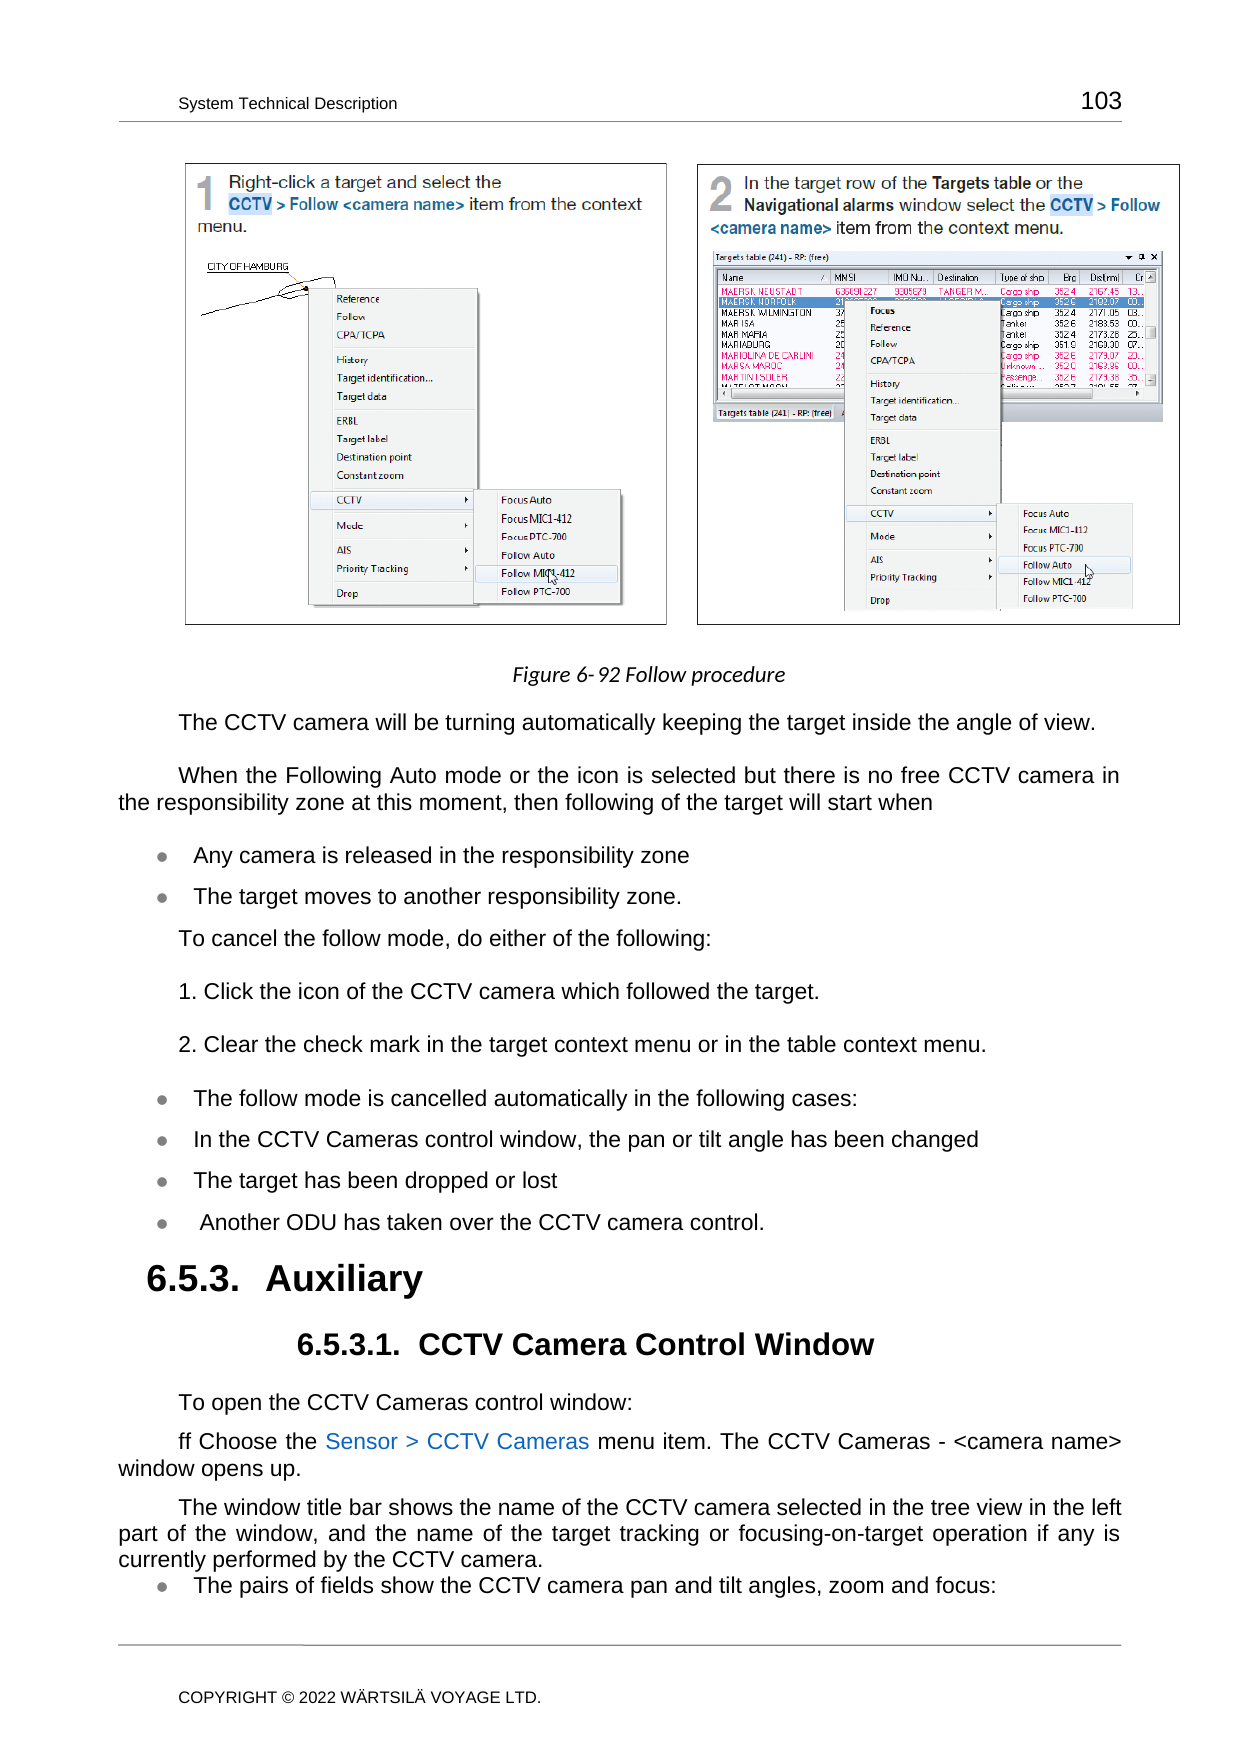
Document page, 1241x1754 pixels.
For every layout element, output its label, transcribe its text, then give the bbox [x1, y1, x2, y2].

text The CCTV camera will be turning automatically keeping the target inside the angle of view. [118, 709, 1122, 735]
picture [178, 159, 1183, 633]
text When the Following Auto mode or the icon is selected but there is no free CCTV camera in the responsibility zone at this moment, then following of the target will start when [118, 762, 1122, 815]
list The pairs of fields show the CCTV camera pan and tilt angles, zoom and focus: [156, 1572, 1122, 1599]
text To open the CCTV Cameras control window: [118, 1389, 1122, 1416]
list In the CCTV Cameras control window, the pan or tilt angle has been changed [156, 1126, 1122, 1153]
list The target moves to another responsibility zone. [156, 883, 1122, 910]
text 2. Clear the check mark in the target context menu or in the table context menu. [118, 1031, 1122, 1058]
text 1. Click the icon of the CCTV camera which followed the target. [118, 978, 1122, 1004]
text ff Choose the Sensor > CCTV Cameras menu item. The CCTV Cameras - <camera name> window opens up. [118, 1428, 1122, 1481]
list The target has been dropped or lost [156, 1167, 1122, 1194]
subtitle Auxiliary [146, 1256, 1122, 1299]
subtitle CCTV Camera Control Window [237, 1326, 1122, 1362]
text To cancel the follow mode, do either of the following: [118, 924, 1122, 951]
text The window title bar shows the name of the CCTV camera selected in the tree view in the left part of the window, and the name of the target tracking or focusing-on-target operation if any is currently performed by the CCTV camera. [118, 1493, 1122, 1572]
list The follow mode is cancelled automatically in the following cases: [156, 1085, 1122, 1112]
list Any camera is released in the responsibility zone [156, 842, 1122, 869]
list Another ODU has taken over the CCTV camera control. [156, 1209, 1122, 1235]
